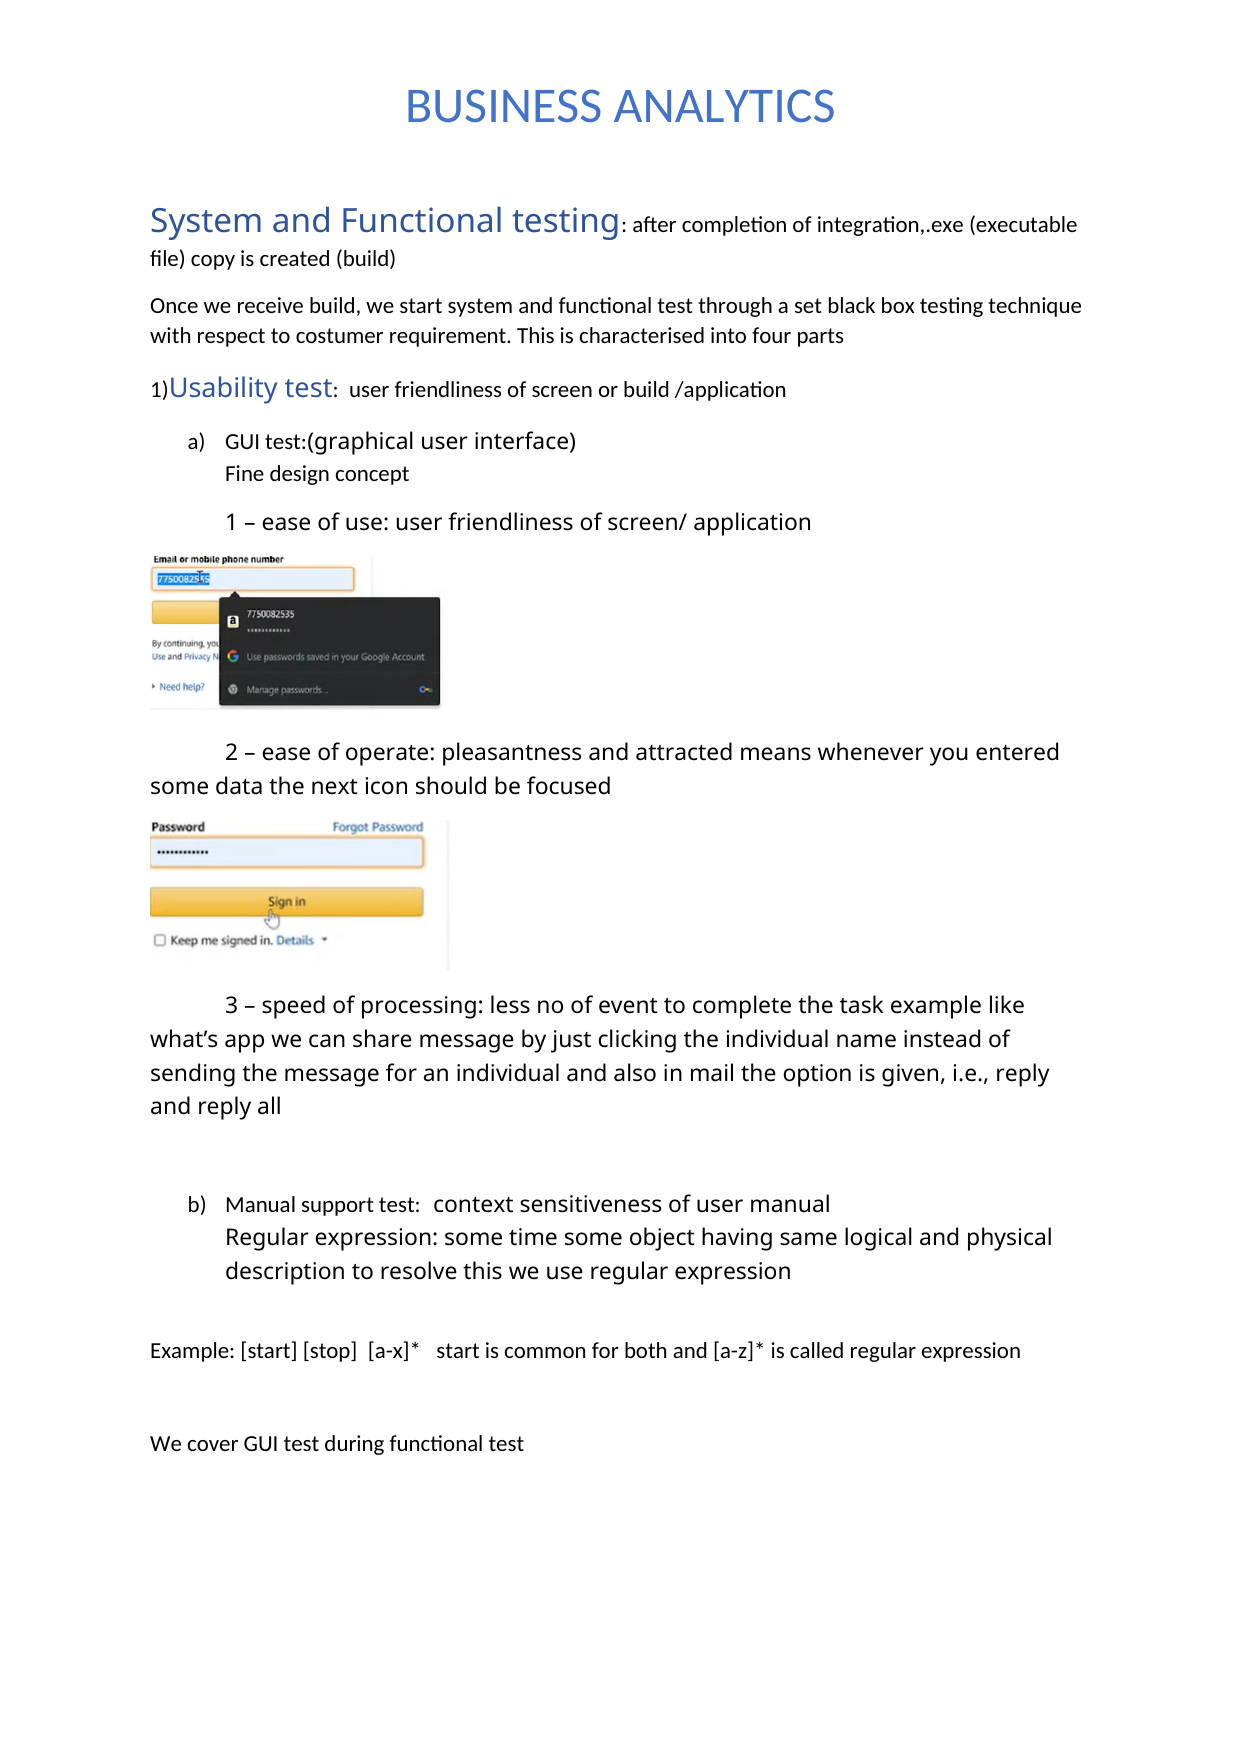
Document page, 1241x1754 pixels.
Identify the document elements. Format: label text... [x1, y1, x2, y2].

list GUI test:(graphical user interface) [187, 425, 1090, 456]
text We cover GUI test during functional test [150, 1429, 1090, 1457]
list Regular expression: some time some object having same logical and physical description to resolve this we use regular expression [225, 1221, 1090, 1286]
text System and Functional testing: after completion of integration,.exe (executable file) copy is created (build) [150, 197, 1090, 272]
text Example: [start] [stop] [a-x]* start is common for both and [a-z]* is called regular expression [150, 1336, 1090, 1364]
list Manual support test: context sensitiveness of user manual [187, 1188, 1090, 1219]
text 3 – speed of processing: less no of event to complete the task example like what’s app we can share message by just clicking the individual name instead of sending the message for an individual and also in mail the option is given, i.e., reply and reply all [150, 989, 1090, 1122]
text 1 – ease of use: user friendliness of screen/ application [150, 506, 1090, 537]
picture [150, 556, 448, 718]
text 1)Usability test: user friendliness of screen or build /application [150, 368, 1090, 405]
text Once we receive build, we start system and functional test through a set black box testing technique with respect to costumer requirement. This is characterised into four parts [150, 291, 1090, 349]
picture [150, 820, 454, 971]
list Fine design concept [225, 459, 1090, 487]
text 2 – ease of operate: pleasantness and attracted means whenever you entered some data the next icon should be focused [150, 736, 1090, 801]
